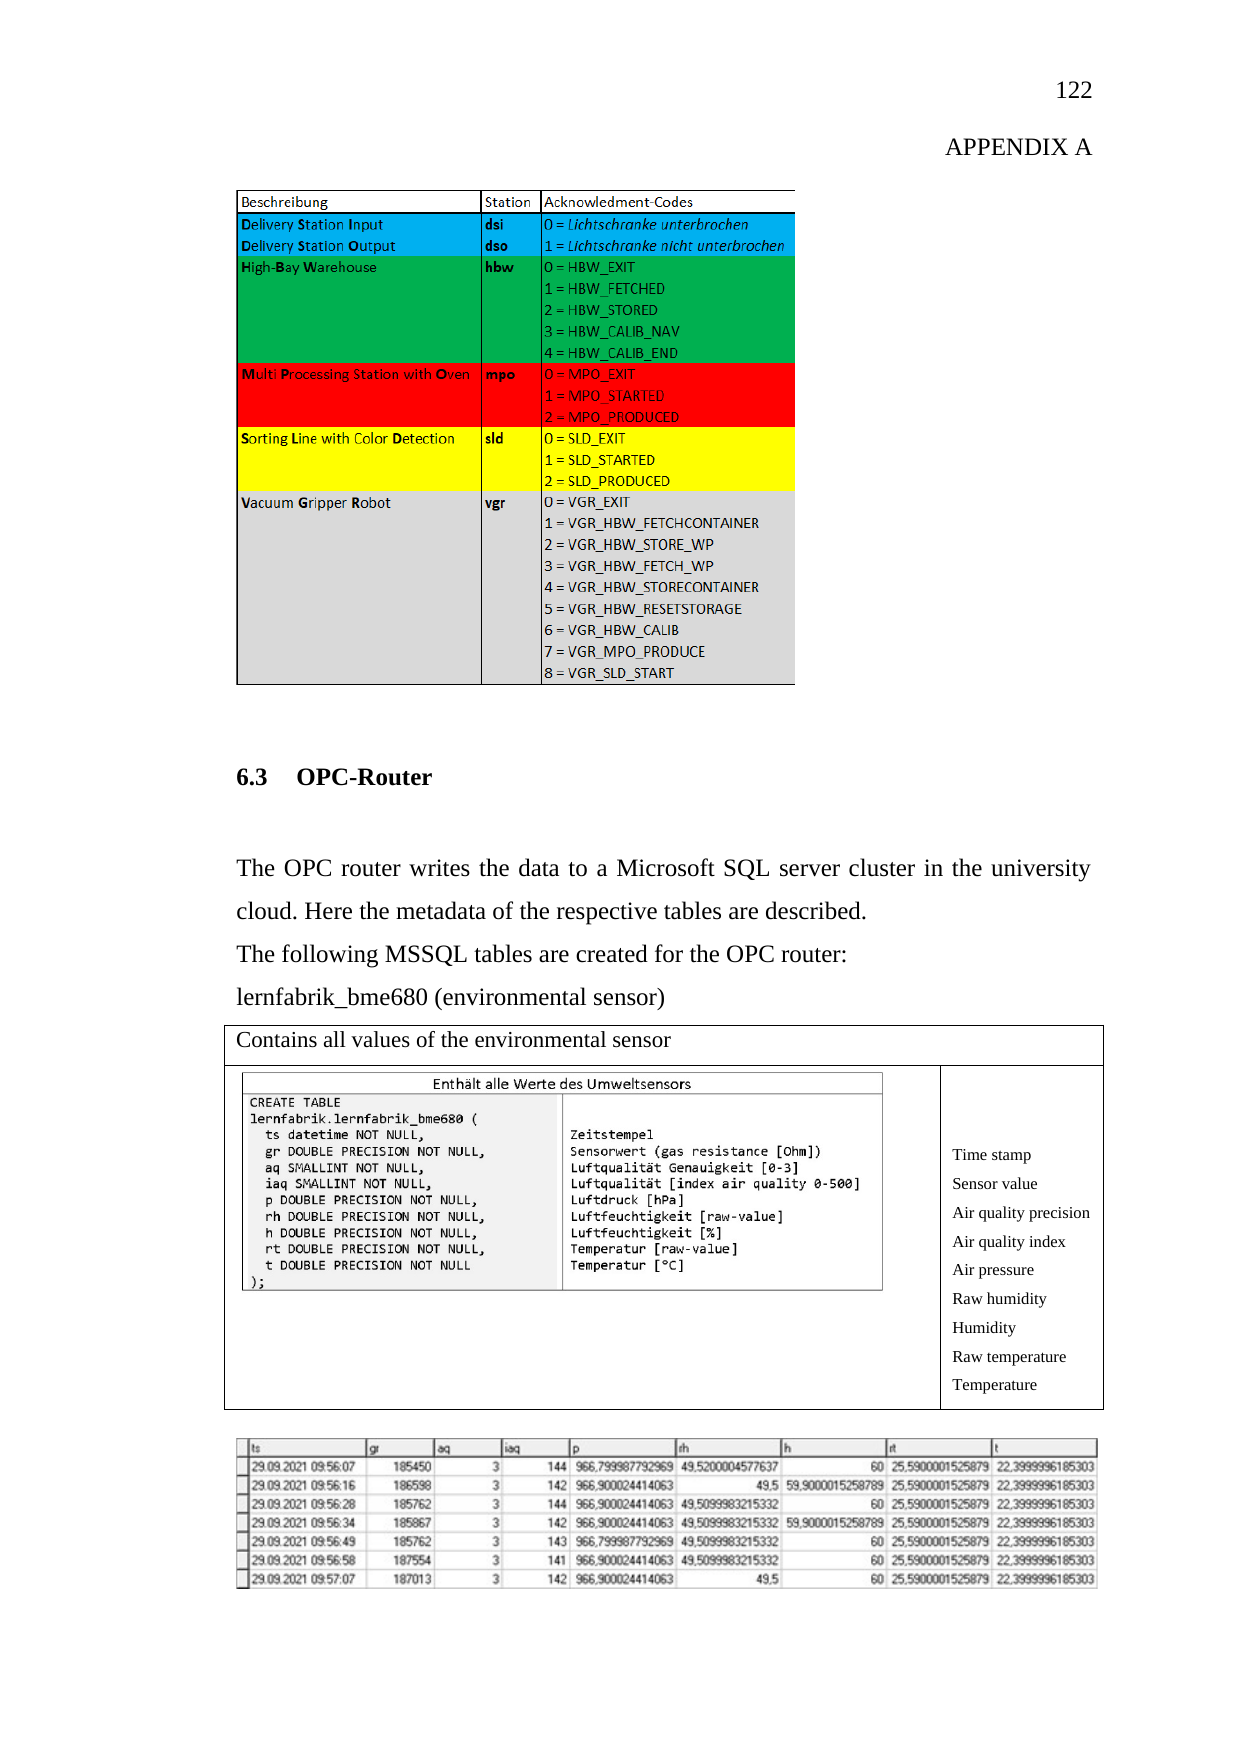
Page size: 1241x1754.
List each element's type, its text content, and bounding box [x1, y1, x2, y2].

table_cell [225, 1066, 940, 1408]
table_cell Time stamp Sensor value Air quality precision Air quality index Air pressure Raw humidity Humidity Raw temperature Temperature [941, 1066, 1103, 1408]
picture [236, 190, 795, 685]
subtitle OPC-Router [236, 762, 1092, 791]
table_header Contains all values of the environmental sensor [225, 1026, 1103, 1065]
picture [236, 1438, 1098, 1589]
picture [235, 1066, 892, 1301]
text The OPC router writes the data to a Microsoft SQL server cluster in the university cloud. Here the metadata of the respective tables are described. [236, 853, 1092, 925]
text lernfabrik_bme680 (environmental sensor) [236, 982, 1092, 1011]
text The following MSSQL tables are created for the OPC router: [236, 939, 1092, 968]
